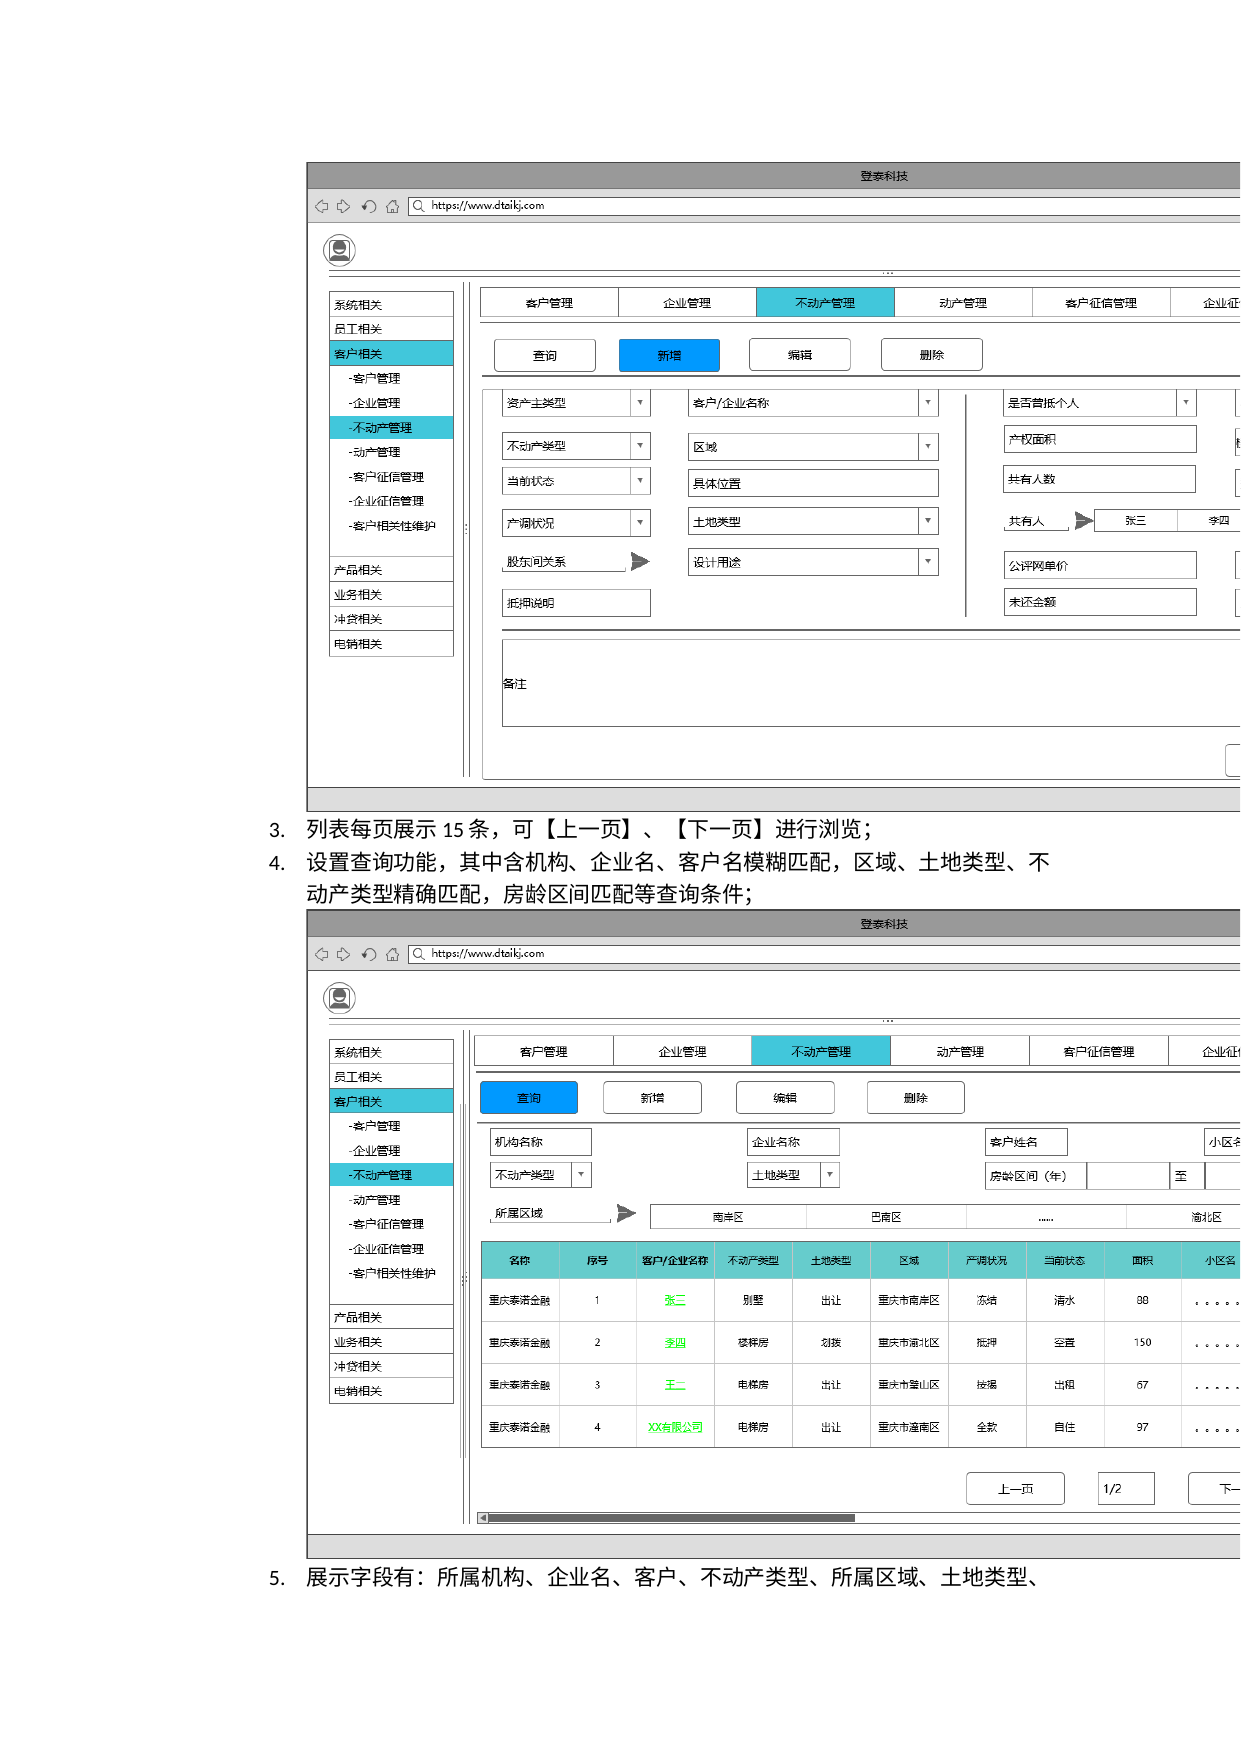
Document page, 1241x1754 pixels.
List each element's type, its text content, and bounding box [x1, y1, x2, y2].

list 设置查询功能，其中含机构、企业名、客户名模糊匹配，区域、土地类型、不动产类型精确匹配，房龄区间匹配等查询条件； [269, 844, 1053, 909]
list 列表每页展示15条，可【上一页】、【下一页】进行浏览； [269, 812, 1053, 844]
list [269, 1559, 1053, 1592]
picture [306, 909, 1241, 1559]
picture [306, 162, 1241, 812]
